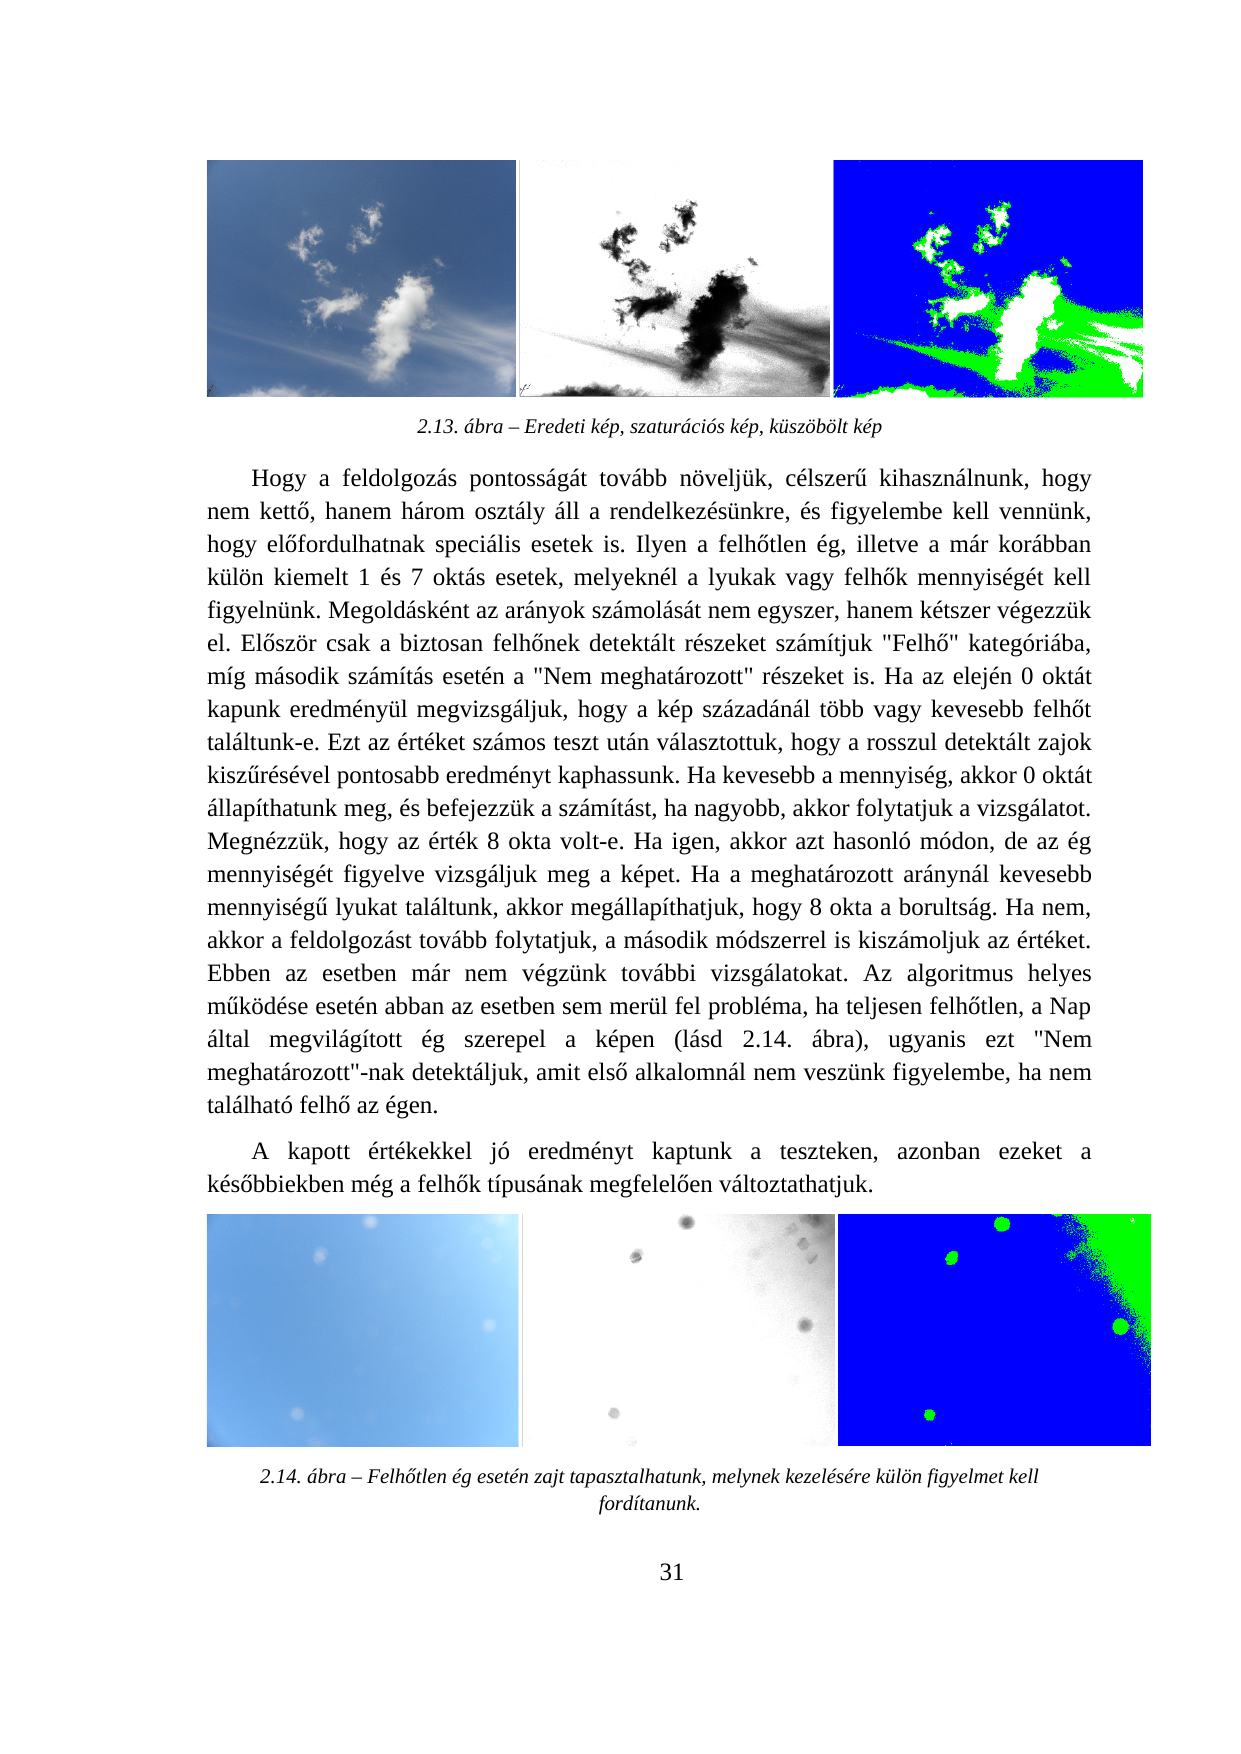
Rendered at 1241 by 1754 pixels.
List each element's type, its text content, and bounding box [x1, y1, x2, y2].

text A kapott értékekkel jó eredményt kaptunk a teszteken, azonban ezeket a későbbiekben még a felhők típusának megfelelően változtathatjuk. [207, 1136, 1092, 1198]
picture [206, 160, 1145, 398]
picture [206, 1214, 1152, 1447]
